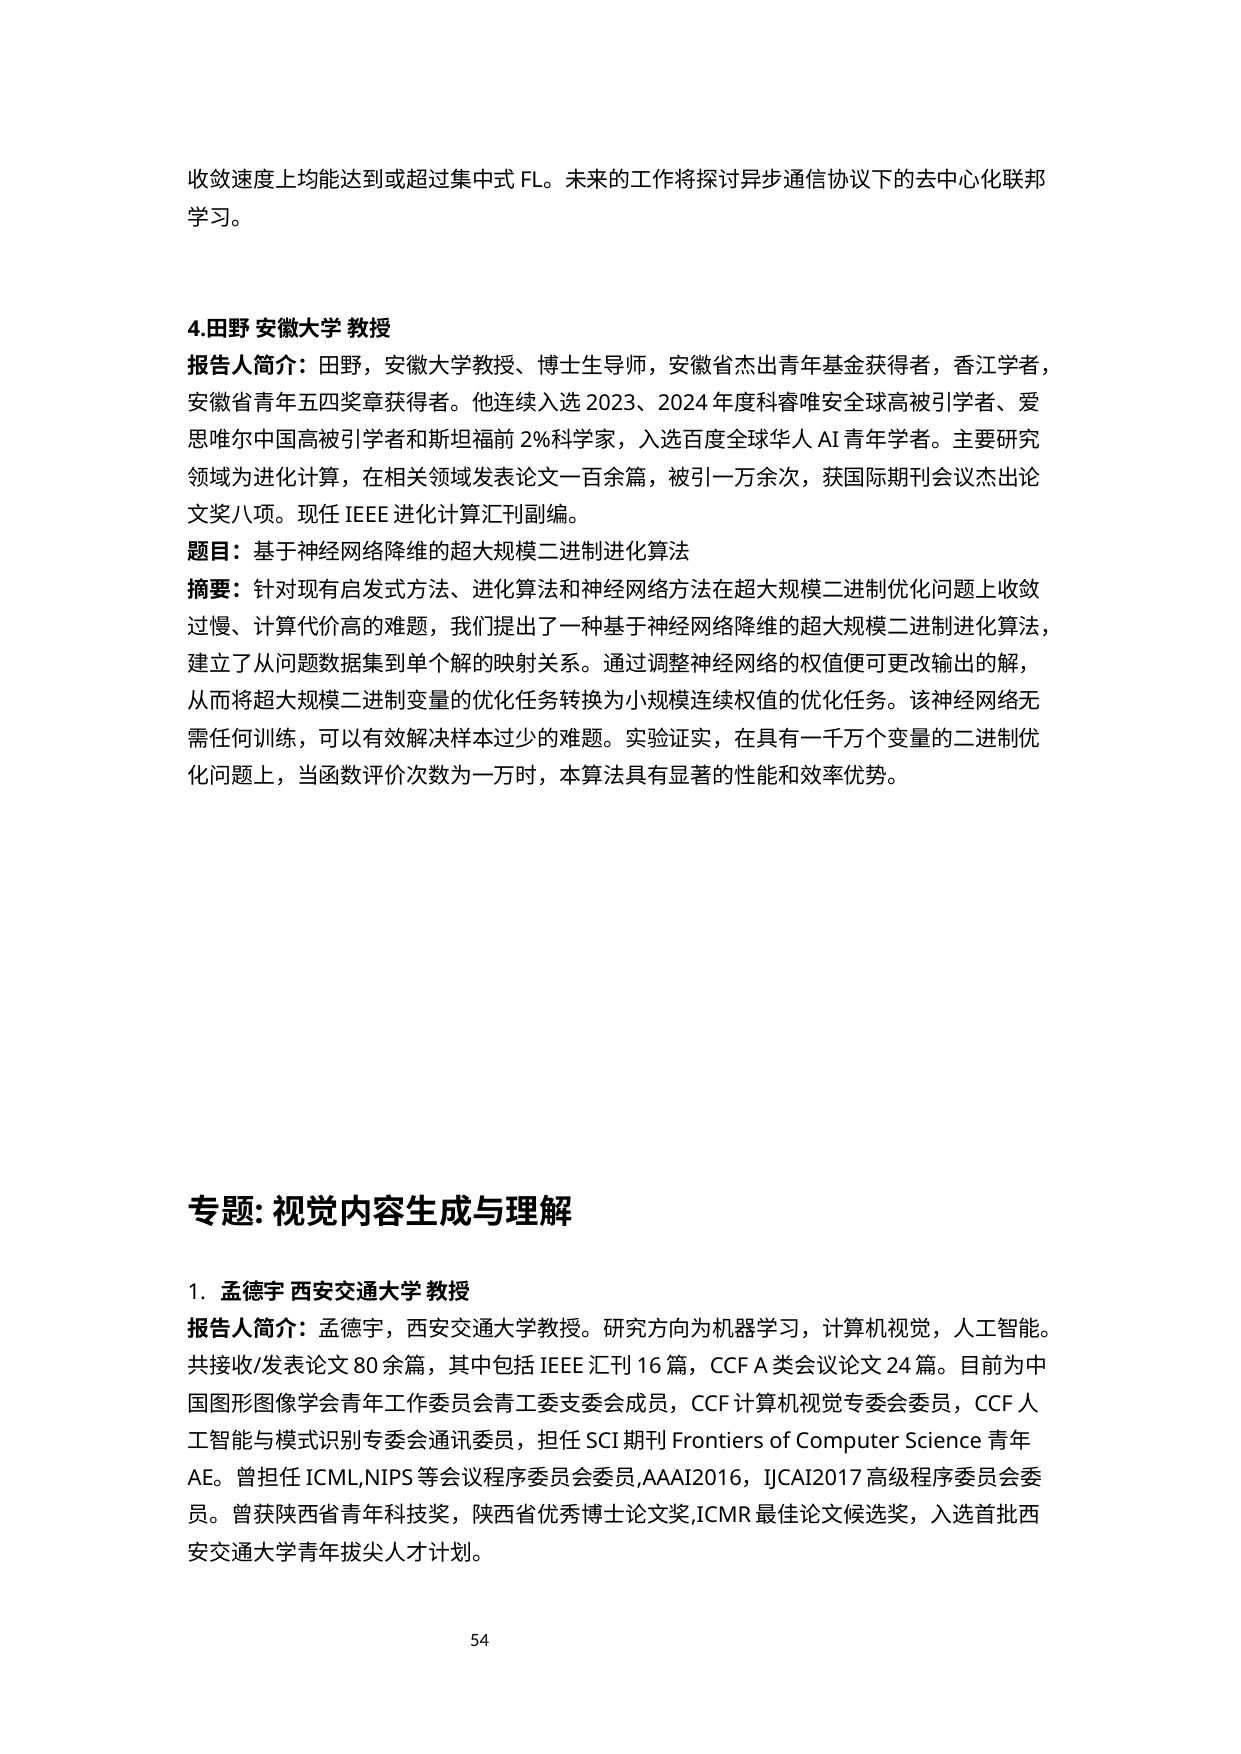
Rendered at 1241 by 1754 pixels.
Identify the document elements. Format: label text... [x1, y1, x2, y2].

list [187, 162, 1053, 232]
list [187, 1273, 1053, 1567]
text 专题: 视觉内容生成与理解 [187, 1176, 1053, 1241]
list 4.田野 安徽大学 教授 报告人简介：田野，安徽大学教授、博士生导师，安徽省杰出青年基金获得者，香江学者，安徽省青年五四奖章获得者。他连续入选2023、2024年度科睿唯安全球高被引学者、爱思唯尔中国高被引学者和斯坦福前2%科学家，入选百度全球华人AI青年学者。主要研究领域为进化计算，在相关领域发表论文一百余篇，被引一万余次，获国际期刊会议杰出论文奖八项。现任IEEE进化计算汇刊副编。 题目：基于神经网络降维的超大规模二进制进化算法 摘要：针对现有启发式方法、进化算法和神经网络方法在超大规模二进制优化问题上收敛过慢、计算代价高的难题，我们提出了一种基于神经网络降维的超大规模二进制进化算法，建立了从问题数据集到单个解的映射关系。通过调整神经网络的权值便可更改输出的解，从而将超大规模二进制变量的优化任务转换为小规模连续权值的优化任务。该神经网络无需任何训练，可以有效解决样本过少的难题。实验证实，在具有一千万个变量的二进制优化问题上，当函数评价次数为一万时，本算法具有显著的性能和效率优势。 [187, 310, 1053, 790]
